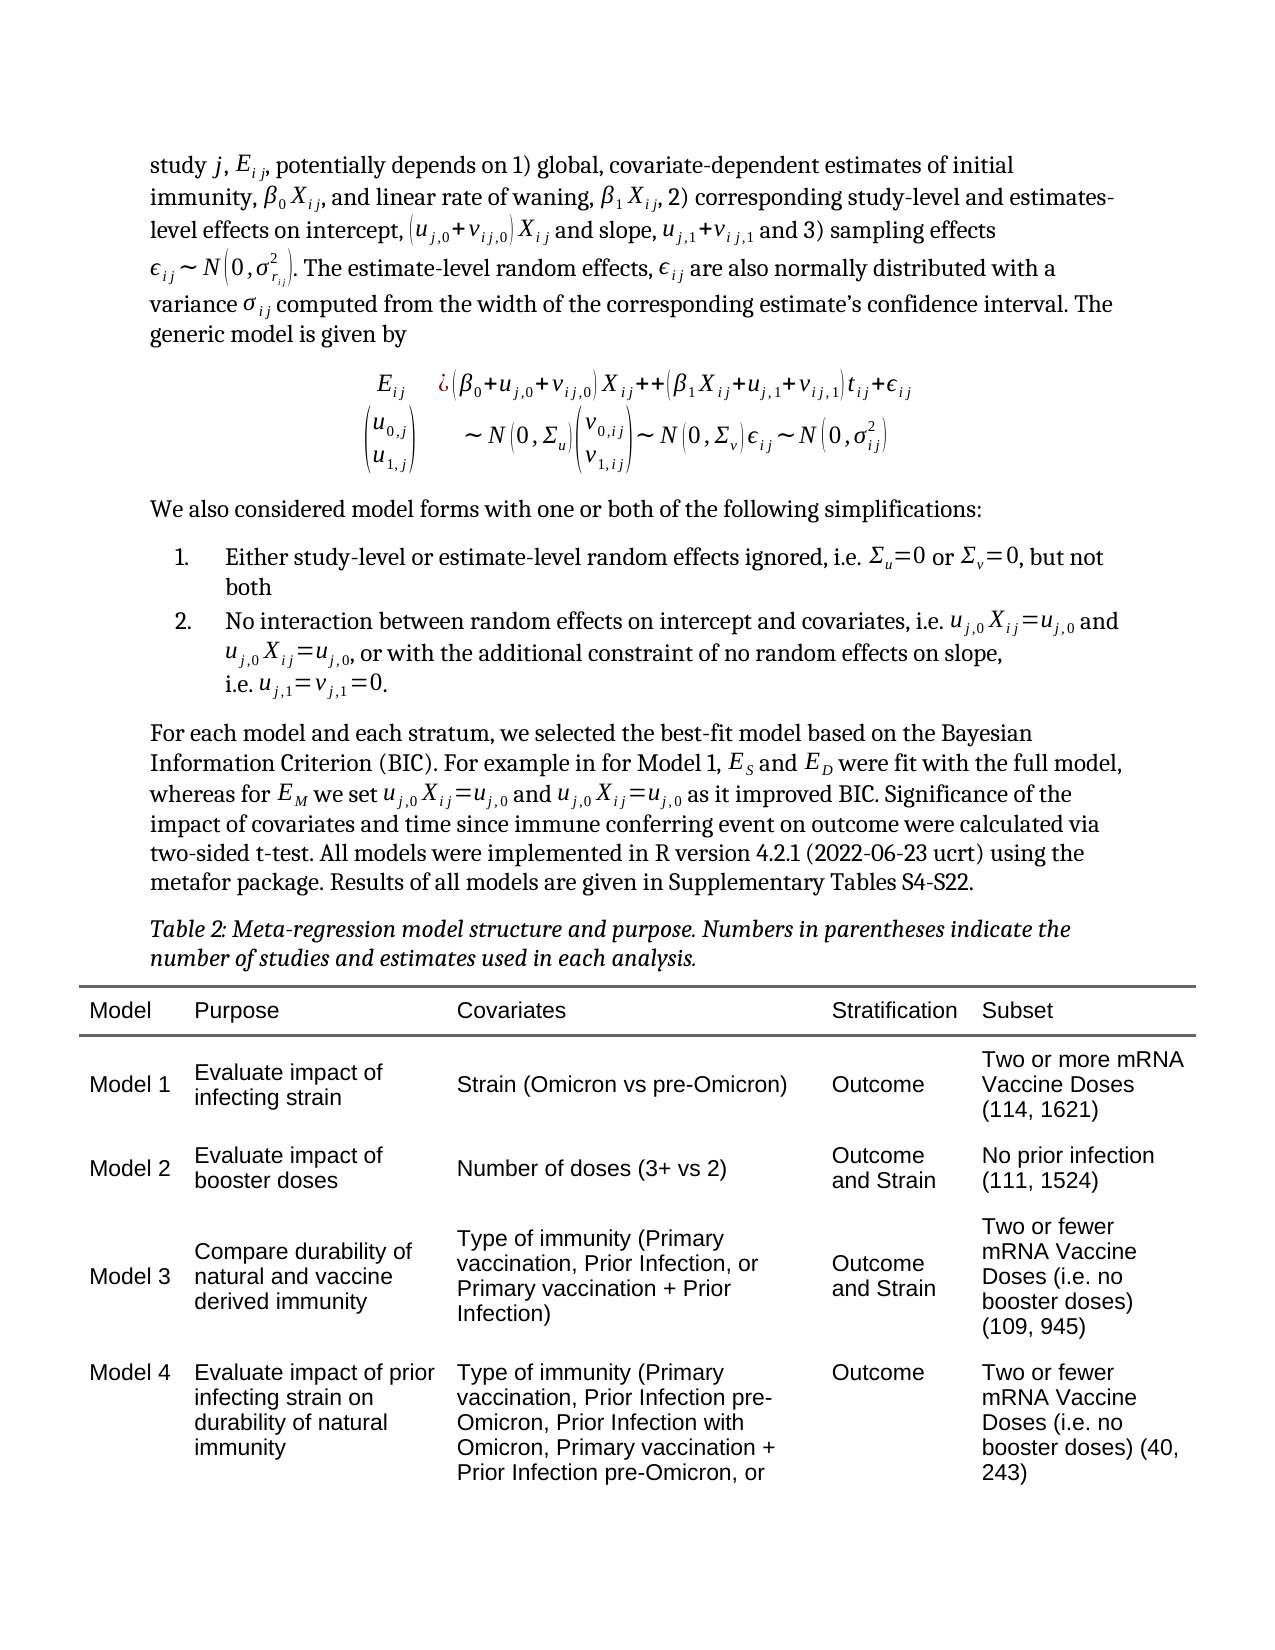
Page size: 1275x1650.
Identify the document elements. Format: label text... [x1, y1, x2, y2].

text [150, 150, 1125, 349]
table_cell Model 4 [79, 1350, 184, 1496]
table_header Subset [971, 988, 1196, 1034]
table_cell Strain (Omicron vs pre-Omicron) [446, 1037, 821, 1133]
table_cell Two or more mRNA Vaccine Doses (114, 1621) [971, 1037, 1196, 1133]
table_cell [971, 1350, 1196, 1496]
table_cell Evaluate impact of infecting strain [184, 1037, 446, 1133]
text Table 2: Meta-regression model structure and purpose. Numbers in parentheses indicate the number of studies and estimates used in each analysis. [150, 915, 1125, 973]
table_header Purpose [184, 988, 446, 1034]
table_cell Model 3 [79, 1204, 184, 1350]
table_cell Evaluate impact of booster doses [184, 1133, 446, 1204]
table_cell No prior infection (111, 1524) [971, 1133, 1196, 1204]
table_header Stratification [821, 988, 971, 1034]
table_cell Number of doses (3+ vs 2) [446, 1133, 821, 1204]
table_header Covariates [446, 988, 821, 1034]
table_cell Type of immunity (Primary vaccination, Prior Infection, or Primary vaccination + Prior Infection) [446, 1204, 821, 1350]
table_header Model [79, 988, 184, 1034]
table_cell Model 2 [79, 1133, 184, 1204]
table_cell Compare durability of natural and vaccine derived immunity [184, 1204, 446, 1350]
table_cell Model 1 [79, 1037, 184, 1133]
list Either study-level or estimate-level random effects ignored, i.e. or , but not both [175, 542, 1125, 602]
table_cell Outcome and Strain [821, 1133, 971, 1204]
text For each model and each stratum, we selected the best-fit model based on the Bayesian Information Criterion (BIC). For example in for Model 1, and were fit with the full model, whereas for we set and as it improved BIC. Significance of the impact of covariates and time since immune conferring event on outcome were calculated via two-sided t-test. All models were implemented in R version 4.2.1 (2022-06-23 ucrt) using the metafor package. Results of all models are given in Supplementary Tables S4-S22. [150, 719, 1125, 896]
table_cell Outcome [821, 1350, 971, 1496]
list No interaction between random effects on intercept and covariates, i.e. and , or with the additional constraint of no random effects on slope, i.e. . [175, 606, 1125, 700]
text We also considered model forms with one or both of the following simplifications: [150, 494, 1125, 523]
table_cell Two or fewer mRNA Vaccine Doses (i.e. no booster doses) (109, 945) [971, 1204, 1196, 1350]
table_cell Outcome [821, 1037, 971, 1133]
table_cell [184, 1350, 446, 1496]
table_cell Outcome and Strain [821, 1204, 971, 1350]
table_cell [446, 1350, 821, 1496]
